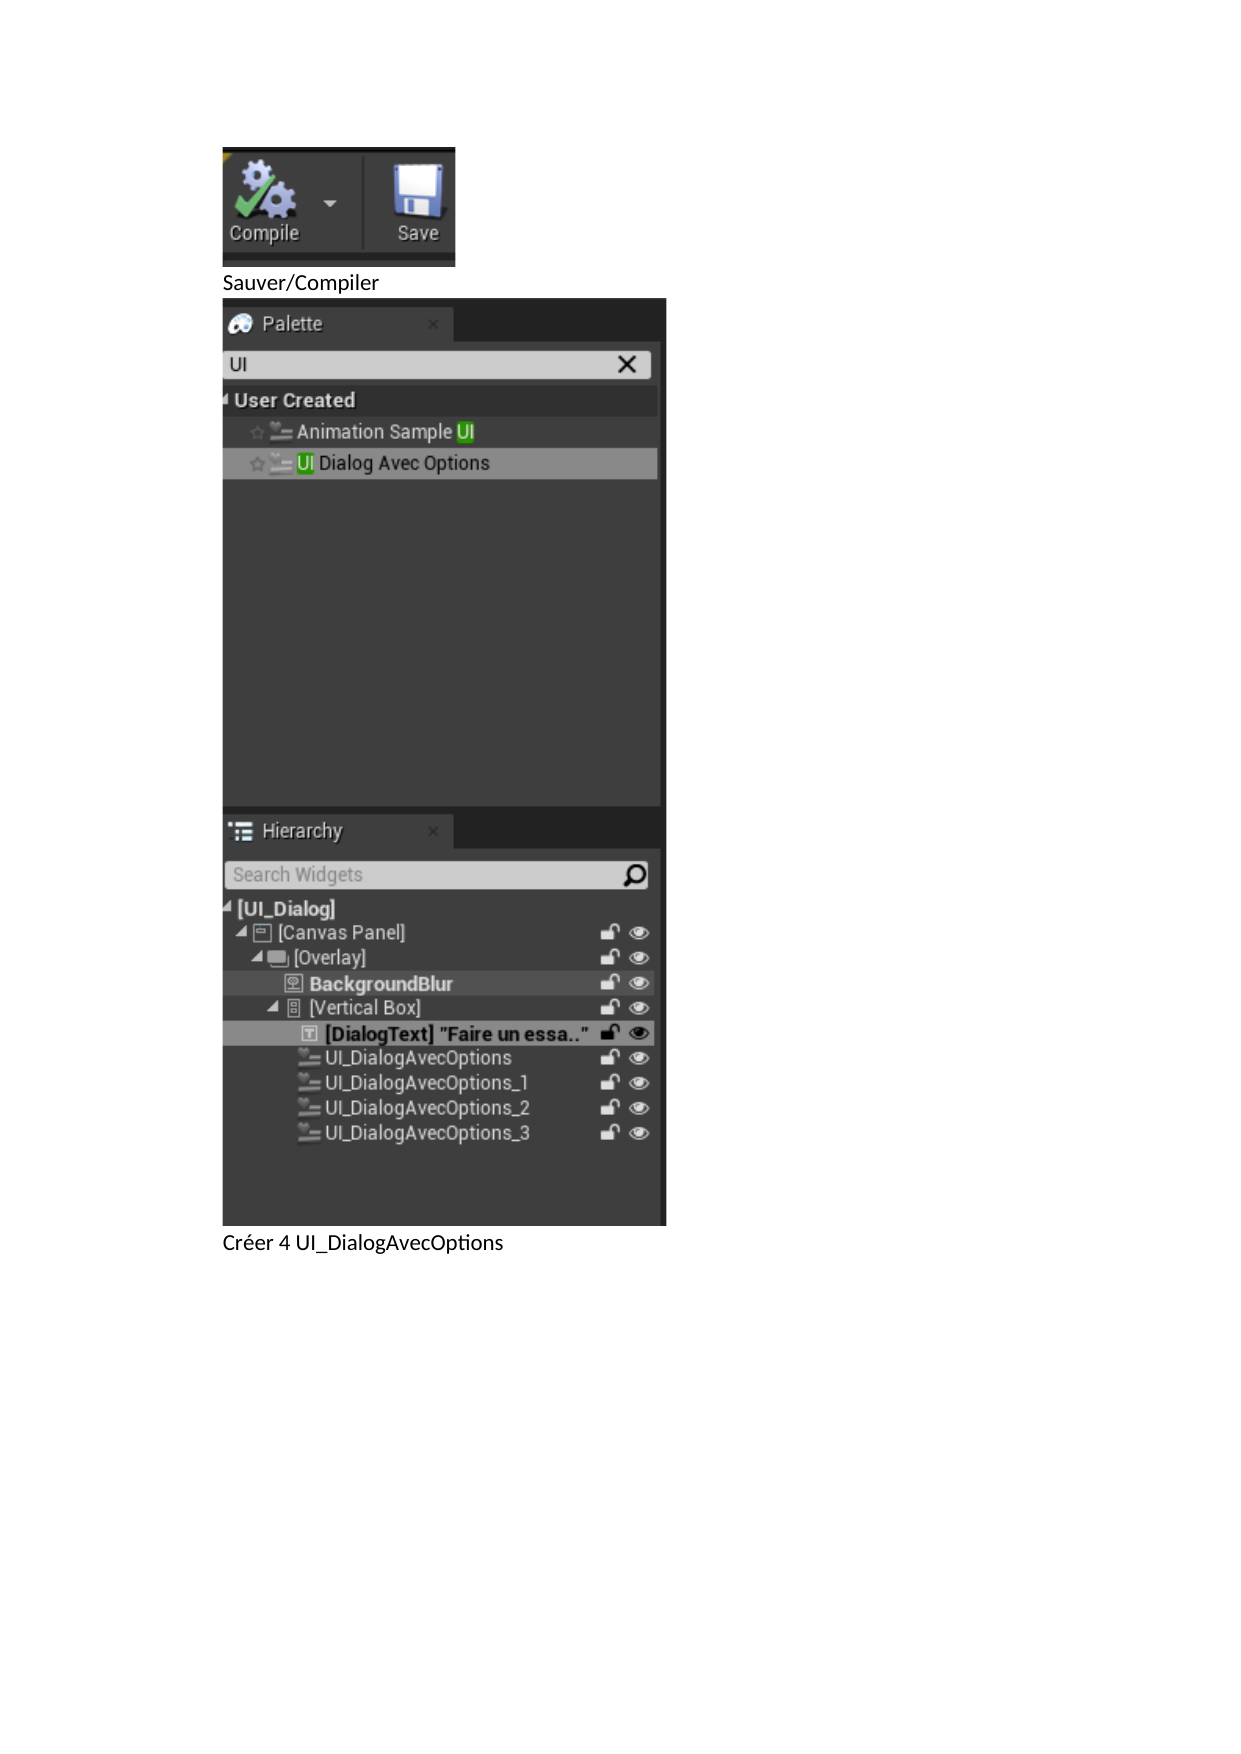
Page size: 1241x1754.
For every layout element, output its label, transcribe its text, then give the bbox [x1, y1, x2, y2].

list Sauver/Compiler [223, 268, 1093, 297]
list Créer 4 UI_DialogAvecOptions [223, 1228, 1093, 1256]
picture [222, 147, 456, 267]
picture [222, 298, 667, 1226]
